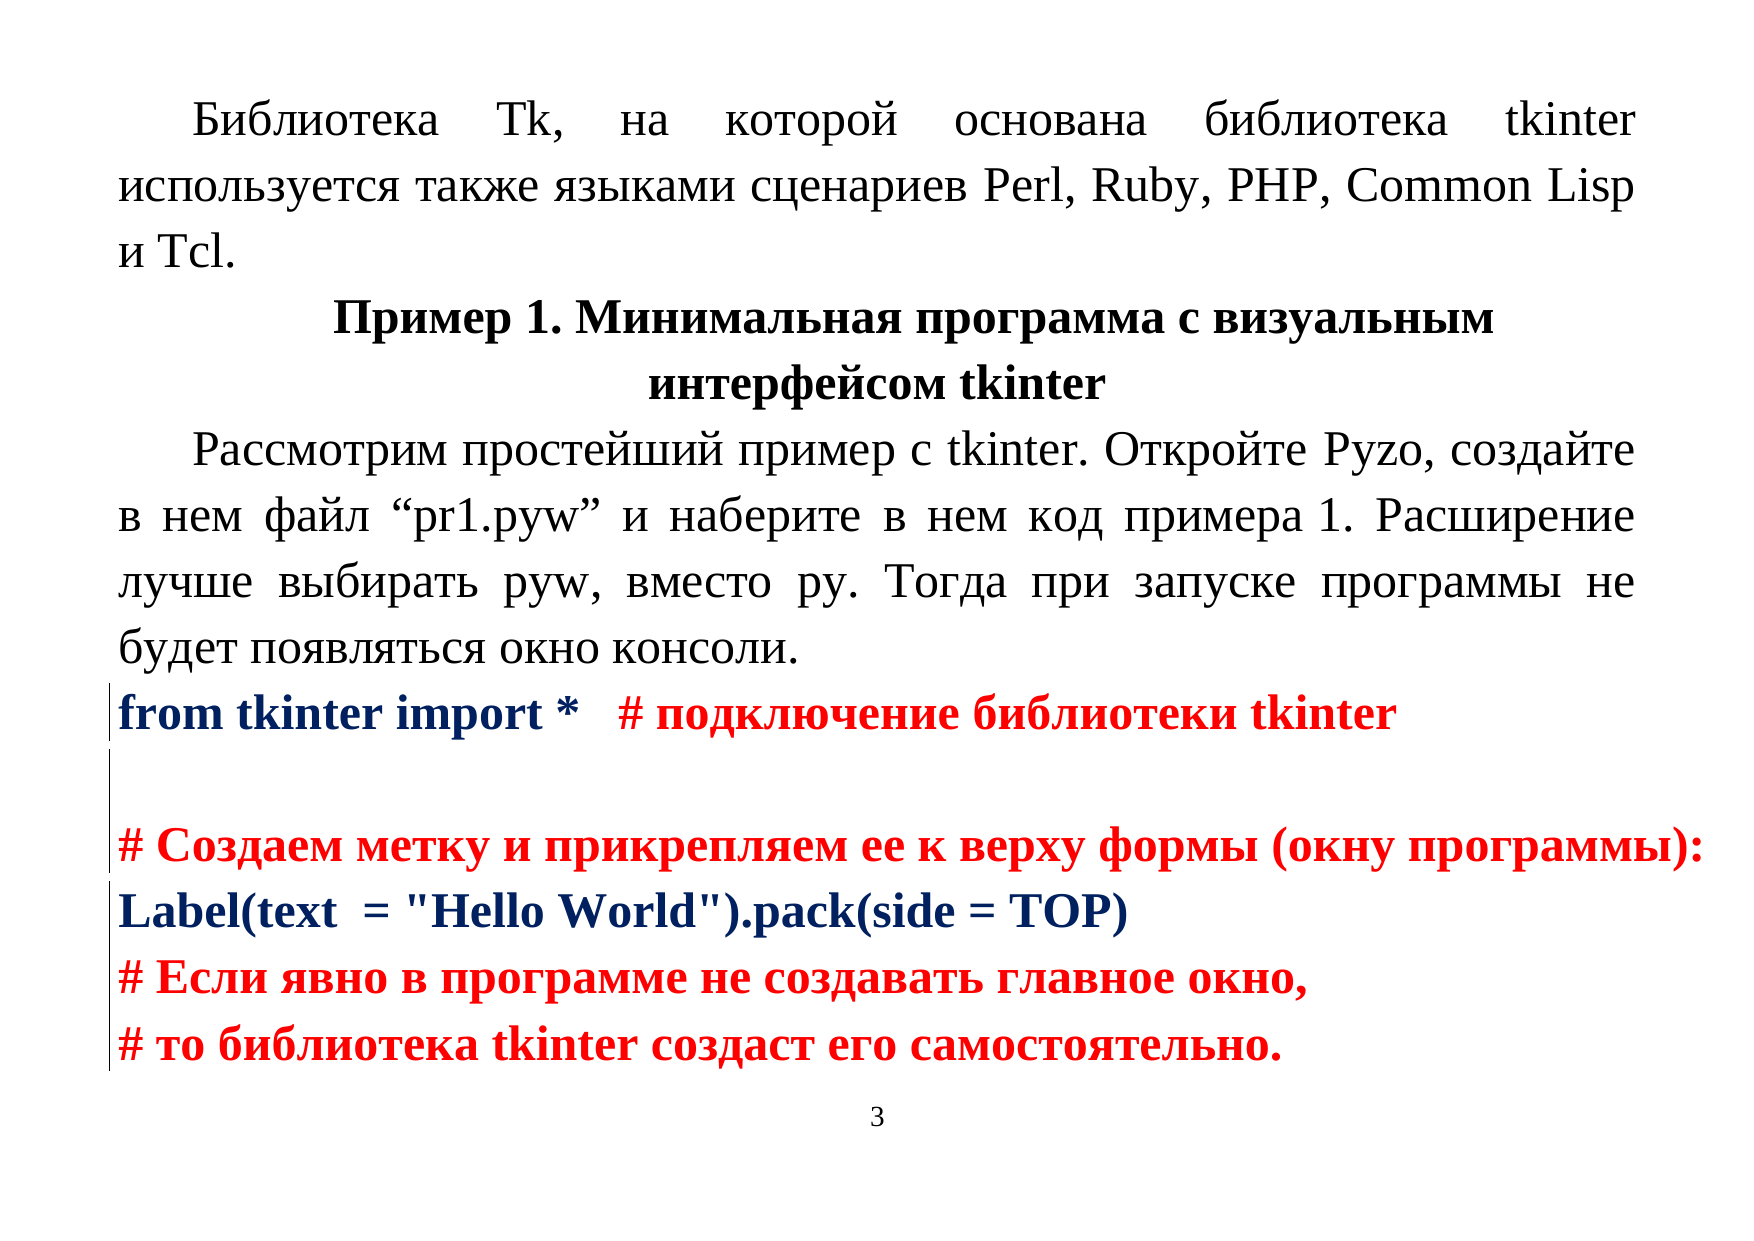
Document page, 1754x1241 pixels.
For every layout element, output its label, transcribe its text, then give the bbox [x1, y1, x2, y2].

text # Создаем метку и прикрепляем ее к верху формы (окну программы): [110, 815, 1713, 873]
text Рассмотрим простейший пример с tkinter. Откройте Pyzo, создайте в нем файл “pr1.pyw” и наберите в нем код примера 1. Расширение лучше выбирать pyw, вместо py. Тогда при запуске программы не будет появляться окно консоли. [118, 419, 1636, 674]
text Label(text = "Hello World").pack(side = TOP) [110, 881, 1636, 939]
text Библиотека Tk, на которой основана библиотека tkinter используется также языками сценариев Perl, Ruby, PHP, Common Lisp и Tcl. [118, 89, 1636, 278]
text # то библиотека tkinter создаст его самостоятельно. [110, 1013, 1636, 1071]
text from tkinter import * # подключение библиотеки tkinter [110, 683, 1636, 741]
text Пример 1. Минимальная программа с визуальным интерфейсом tkinter [118, 287, 1636, 410]
text # Если явно в программе не создавать главное окно, [110, 947, 1636, 1005]
